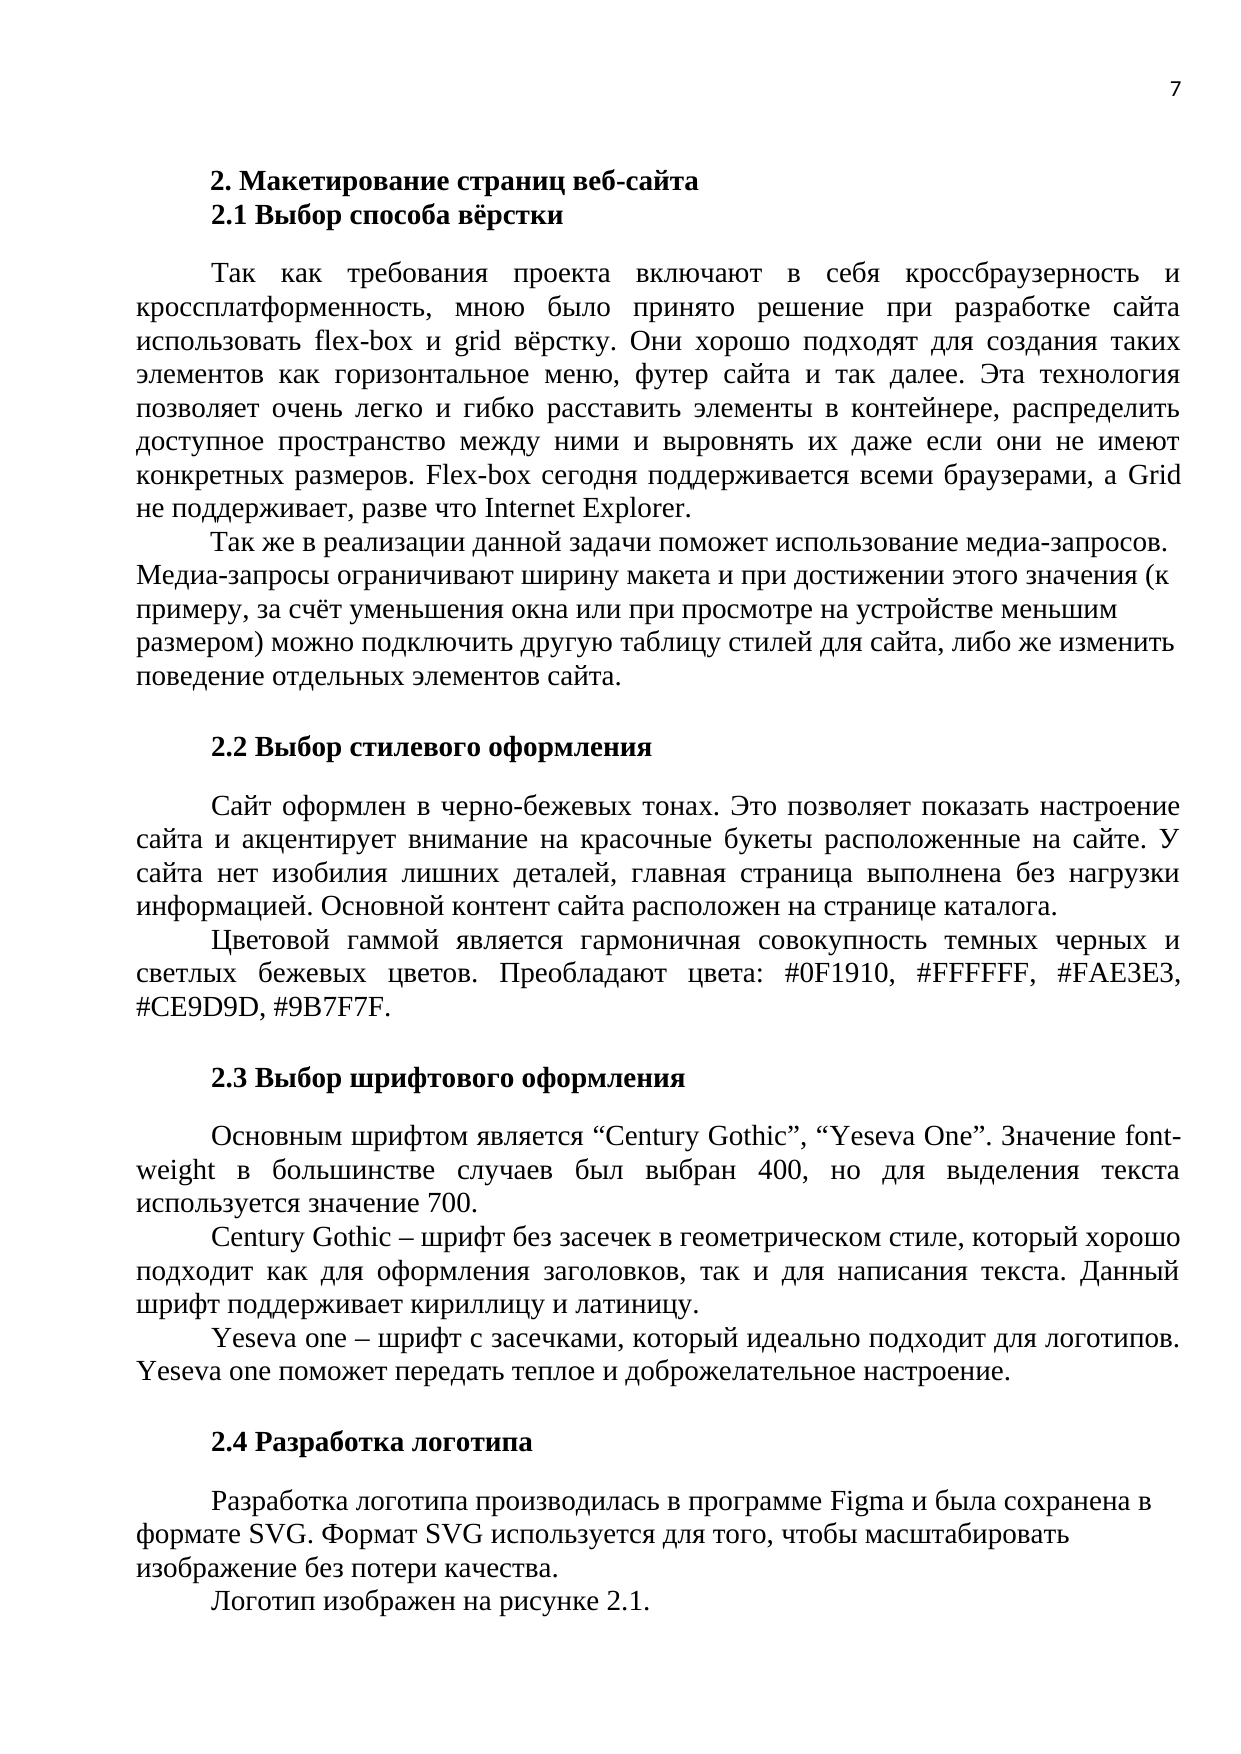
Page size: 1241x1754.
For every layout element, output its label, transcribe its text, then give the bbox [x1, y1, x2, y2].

text Разработка логотипа производилась в программе Figma и была сохранена в формате SVG. Формат SVG используется для того, чтобы масштабировать изображение без потери качества. [136, 1483, 1181, 1583]
text Yeseva one – шрифт с засечками, который идеально подходит для логотипов. Yeseva one поможет передать теплое и доброжелательное настроение. [136, 1320, 1181, 1387]
text Сайт оформлен в черно-бежевых тонах. Это позволяет показать настроение сайта и акцентирует внимание на красочные букеты расположенные на сайте. У сайта нет изобилия лишних деталей, главная страница выполнена без нагрузки информацией. Основной контент сайта расположен на странице каталога. [136, 788, 1181, 922]
text Так же в реализации данной задачи поможет использование медиа-запросов. Медиа-запросы ограничивают ширину макета и при достижении этого значения (к примеру, за счёт уменьшения окна или при просмотре на устройстве меньшим размером) можно подключить другую таблицу стилей для сайта, либо же изменить поведение отдельных элементов сайта. [136, 524, 1181, 692]
text Цветовой гаммой является гармоничная совокупность темных черных и светлых бежевых цветов. Преобладают цвета: #0F1910, #FFFFFF, #FAE3E3, #CE9D9D, #9B7F7F. [136, 922, 1181, 1022]
subtitle 2.3 Выбор шрифтового оформления [136, 1060, 1181, 1093]
text Century Gothic – шрифт без засечек в геометрическом стиле, который хорошо подходит как для оформления заголовков, так и для написания текста. Данный шрифт поддерживает кириллицу и латиницу. [136, 1219, 1181, 1320]
subtitle 2.2 Выбор стилевого оформления [136, 729, 1181, 763]
subtitle 2.4 Разработка логотипа [136, 1424, 1181, 1458]
text Так как требования проекта включают в себя кроссбраузерность и кроссплатформенность, мною было принято решение при разработке сайта использовать flex-box и grid вёрстку. Они хорошо подходят для создания таких элементов как горизонтальное меню, футер сайта и так далее. Эта технология позволяет очень легко и гибко расставить элементы в контейнере, распределить доступное пространство между ними и выровнять их даже если они не имеют конкретных размеров. Flex-box сегодня поддерживается всеми браузерами, а Grid не поддерживает, разве что Internet Explorer. [136, 256, 1181, 524]
text Логотип изображен на рисунке 2.1. [136, 1583, 1181, 1617]
text Основным шрифтом является “Century Gothic”, “Yeseva One”. Значение font-weight в большинстве случаев был выбран 400, но для выделения текста используется значение 700. [136, 1118, 1181, 1219]
subtitle 2. Макетирование страниц веб-сайта [136, 163, 1181, 197]
subtitle 2.1 Выбор способа вёрстки [136, 197, 1181, 231]
